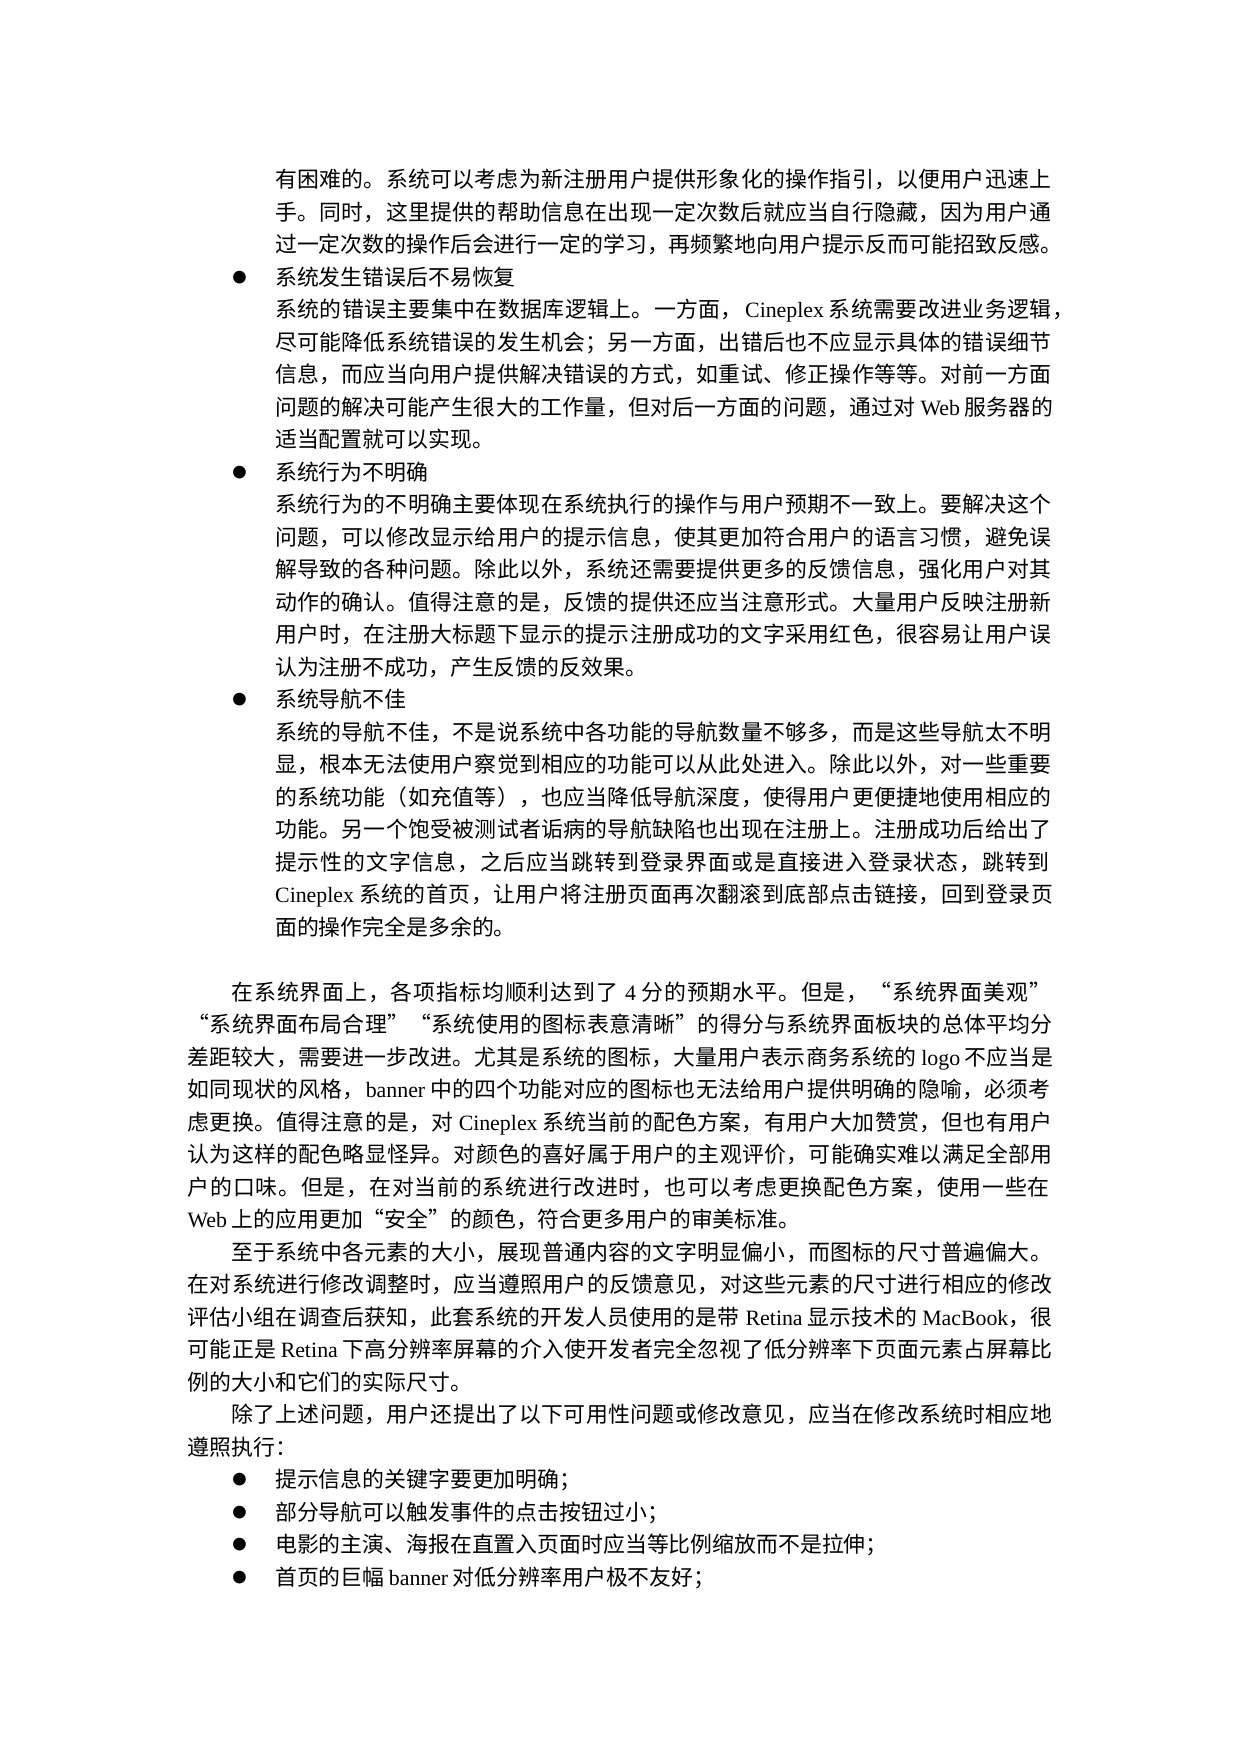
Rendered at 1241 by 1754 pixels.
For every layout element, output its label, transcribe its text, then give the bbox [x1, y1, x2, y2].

list 首页的巨幅banner对低分辨率用户极不友好； [231, 1559, 1053, 1592]
list 系统导航不佳 [231, 682, 1053, 714]
list 系统的导航不佳，不是说系统中各功能的导航数量不够多，而是这些导航太不明显，根本无法使用户察觉到相应的功能可以从此处进入。除此以外，对一些重要的系统功能（如充值等），也应当降低导航深度，使得用户更便捷地使用相应的功能。另一个饱受被测试者诟病的导航缺陷也出现在注册上。注册成功后给出了提示性的文字信息，之后应当跳转到登录界面或是直接进入登录状态，跳转到Cineplex系统的首页，让用户将注册页面再次翻滚到底部点击链接，回到登录页面的操作完全是多余的。 [275, 714, 1053, 942]
text 除了上述问题，用户还提出了以下可用性问题或修改意见，应当在修改系统时相应地遵照执行： [187, 1397, 1053, 1462]
list 系统行为的不明确主要体现在系统执行的操作与用户预期不一致上。要解决这个问题，可以修改显示给用户的提示信息，使其更加符合用户的语言习惯，避免误解导致的各种问题。除此以外，系统还需要提供更多的反馈信息，强化用户对其动作的确认。值得注意的是，反馈的提供还应当注意形式。大量用户反映注册新用户时，在注册大标题下显示的提示注册成功的文字采用红色，很容易让用户误认为注册不成功，产生反馈的反效果。 [275, 487, 1053, 682]
list 提示信息的关键字要更加明确； [231, 1462, 1053, 1494]
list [275, 162, 1053, 259]
list 电影的主演、海报在直置入页面时应当等比例缩放而不是拉伸； [231, 1527, 1053, 1559]
list 系统的错误主要集中在数据库逻辑上。一方面，Cineplex系统需要改进业务逻辑，尽可能降低系统错误的发生机会；另一方面，出错后也不应显示具体的错误细节信息，而应当向用户提供解决错误的方式，如重试、修正操作等等。对前一方面问题的解决可能产生很大的工作量，但对后一方面的问题，通过对Web服务器的适当配置就可以实现。 [275, 292, 1053, 454]
list 系统发生错误后不易恢复 [231, 259, 1053, 292]
text 至于系统中各元素的大小，展现普通内容的文字明显偏小，而图标的尺寸普遍偏大。在对系统进行修改调整时，应当遵照用户的反馈意见，对这些元素的尺寸进行相应的修改。评估小组在调查后获知，此套系统的开发人员使用的是带Retina显示技术的MacBook，很可能正是Retina下高分辨率屏幕的介入使开发者完全忽视了低分辨率下页面元素占屏幕比例的大小和它们的实际尺寸。 [187, 1234, 1053, 1397]
text 在系统界面上，各项指标均顺利达到了4分的预期水平。但是，“系统界面美观”“系统界面布局合理”“系统使用的图标表意清晰”的得分与系统界面板块的总体平均分差距较大，需要进一步改进。尤其是系统的图标，大量用户表示商务系统的logo不应当是如同现状的风格，banner中的四个功能对应的图标也无法给用户提供明确的隐喻，必须考虑更换。值得注意的是，对Cineplex系统当前的配色方案，有用户大加赞赏，但也有用户认为这样的配色略显怪异。对颜色的喜好属于用户的主观评价，可能确实难以满足全部用户的口味。但是，在对当前的系统进行改进时，也可以考虑更换配色方案，使用一些在Web上的应用更加“安全”的颜色，符合更多用户的审美标准。 [187, 974, 1053, 1234]
list 系统行为不明确 [231, 454, 1053, 487]
list 部分导航可以触发事件的点击按钮过小； [231, 1494, 1053, 1527]
